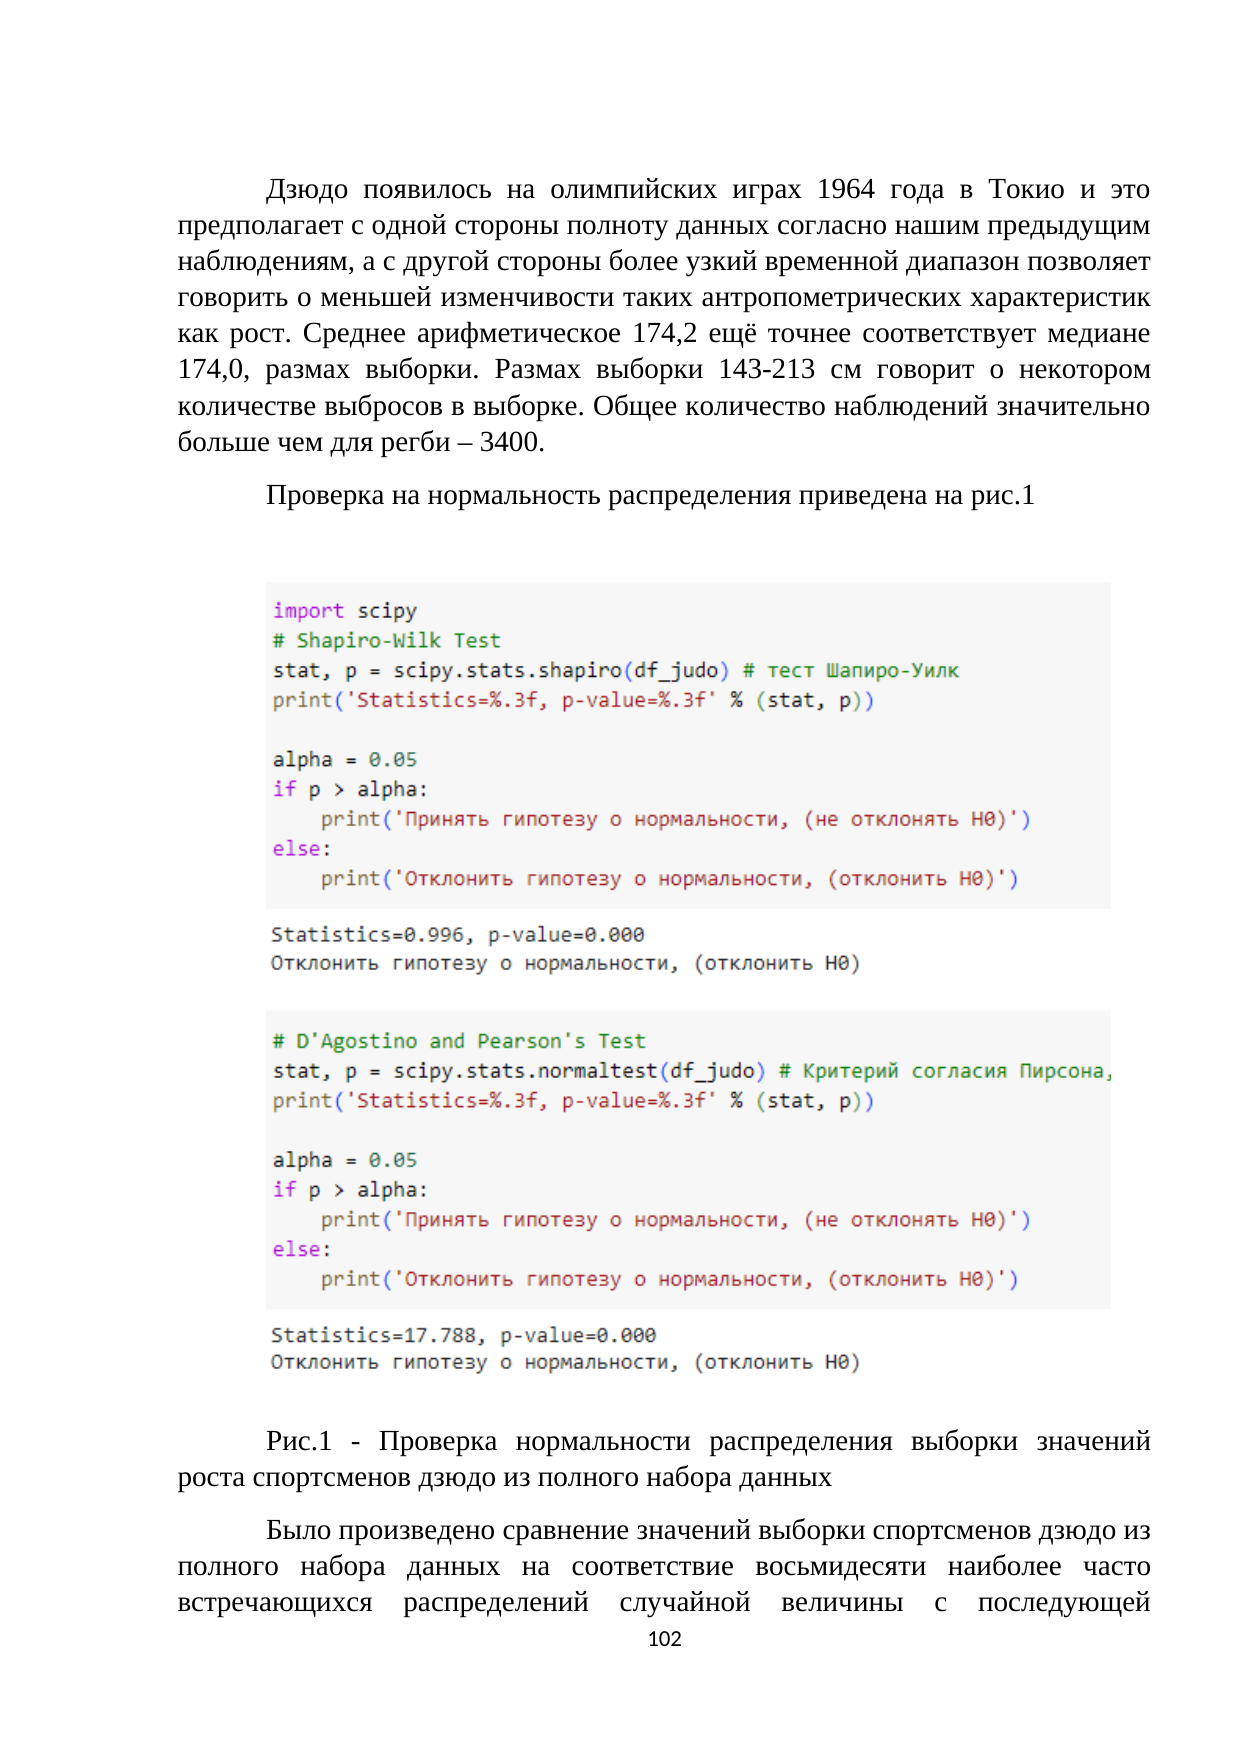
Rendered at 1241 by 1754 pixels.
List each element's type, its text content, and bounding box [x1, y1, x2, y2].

text Проверка на нормальность распределения приведена на рис.1 [177, 477, 1152, 510]
text Рис.1 - Проверка нормальности распределения выборки значений роста спортсменов дзюдо из полного набора данных [177, 1423, 1152, 1493]
text Дзюдо появилось на олимпийских играх 1964 года в Токио и это предполагает с одной стороны полноту данных согласно нашим предыдущим наблюдениям, а с другой стороны более узкий временной диапазон позволяет говорить о меньшей изменчивости таких антропометрических характеристик как рост. Среднее арифметическое 174,2 ещё точнее соответствует медиане 174,0, размах выборки. Размах выборки 143-213 см говорит о некотором количестве выбросов в выборке. Общее количество наблюдений значительно больше чем для регби – 3400. [177, 171, 1152, 457]
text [177, 1512, 1152, 1618]
picture [265, 582, 1112, 1405]
